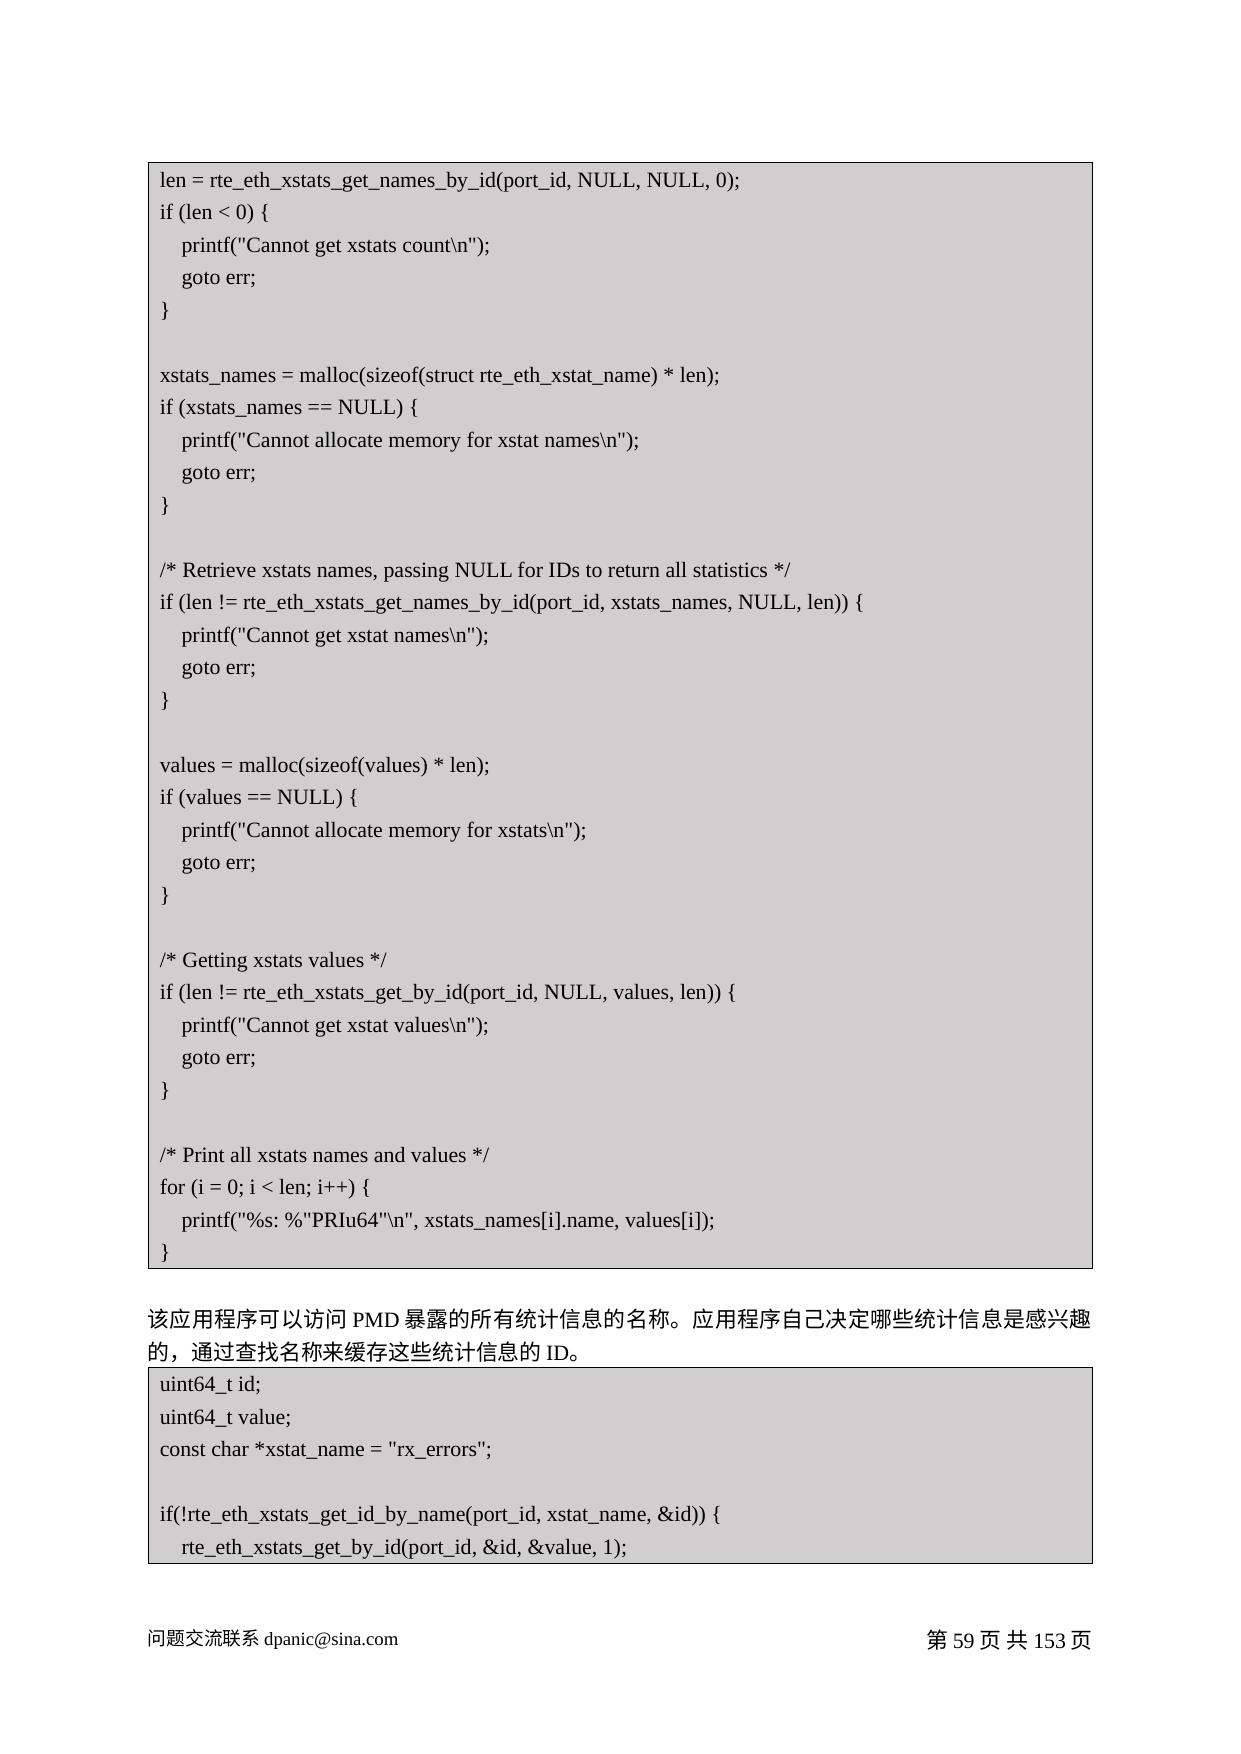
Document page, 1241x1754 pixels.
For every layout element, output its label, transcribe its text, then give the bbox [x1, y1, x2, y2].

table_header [149, 1368, 1092, 1563]
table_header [149, 163, 1092, 1268]
text 该应用程序可以访问PMD暴露的所有统计信息的名称。应用程序自己决定哪些统计信息是感兴趣的，通过查找名称来缓存这些统计信息的ID。 [148, 1302, 1092, 1367]
